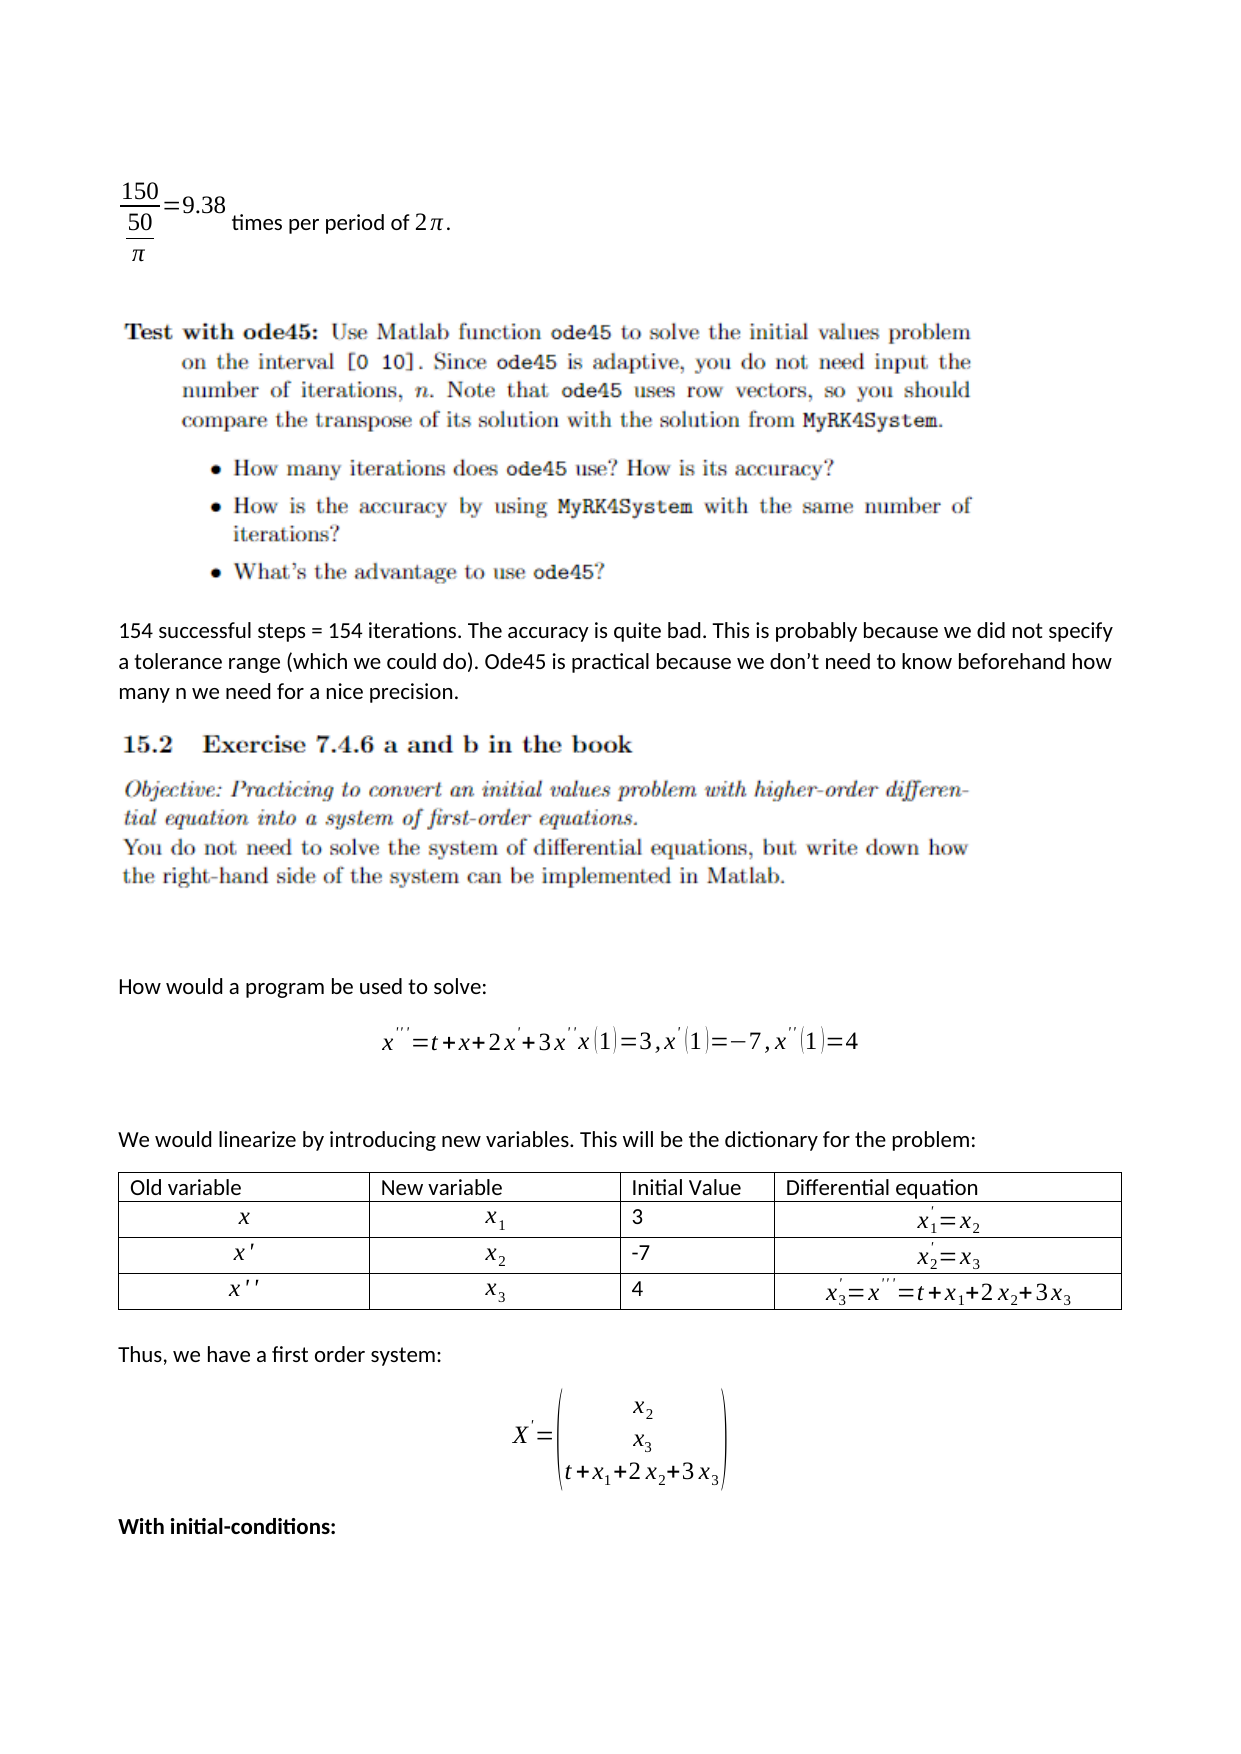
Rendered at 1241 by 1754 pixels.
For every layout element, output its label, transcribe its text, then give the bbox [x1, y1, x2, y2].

text How would a program be used to solve: [118, 972, 1122, 1000]
table_header New variable [370, 1173, 620, 1201]
table_cell [775, 1274, 1121, 1309]
table_cell 3 [621, 1202, 774, 1237]
text With initial-conditions: [118, 1512, 1122, 1540]
text Thus, we have a first order system: [118, 1310, 1122, 1368]
picture [118, 723, 992, 907]
text We would linearize by introducing new variables. This will be the dictionary for the problem: [118, 1125, 1122, 1153]
table_cell [775, 1202, 1121, 1237]
table_cell [775, 1238, 1121, 1273]
table_cell [370, 1274, 620, 1309]
table_cell [370, 1238, 620, 1273]
table_cell [119, 1238, 369, 1273]
table_cell [119, 1202, 369, 1237]
table_cell [370, 1202, 620, 1237]
table_cell 4 [621, 1274, 774, 1309]
picture [118, 316, 983, 598]
table_header Initial Value [621, 1173, 774, 1201]
table_cell -7 [621, 1238, 774, 1273]
text 154 successful steps = 154 iterations. The accuracy is quite bad. This is probably because we did not specify a tolerance range (which we could do). Ode45 is practical because we don’t need to know beforehand how many n we need for a nice precision. [118, 617, 1122, 705]
table_header Old variable [119, 1173, 369, 1201]
table_cell [119, 1274, 369, 1309]
text times per period of . [118, 177, 1122, 298]
table_header Differential equation [775, 1173, 1121, 1201]
